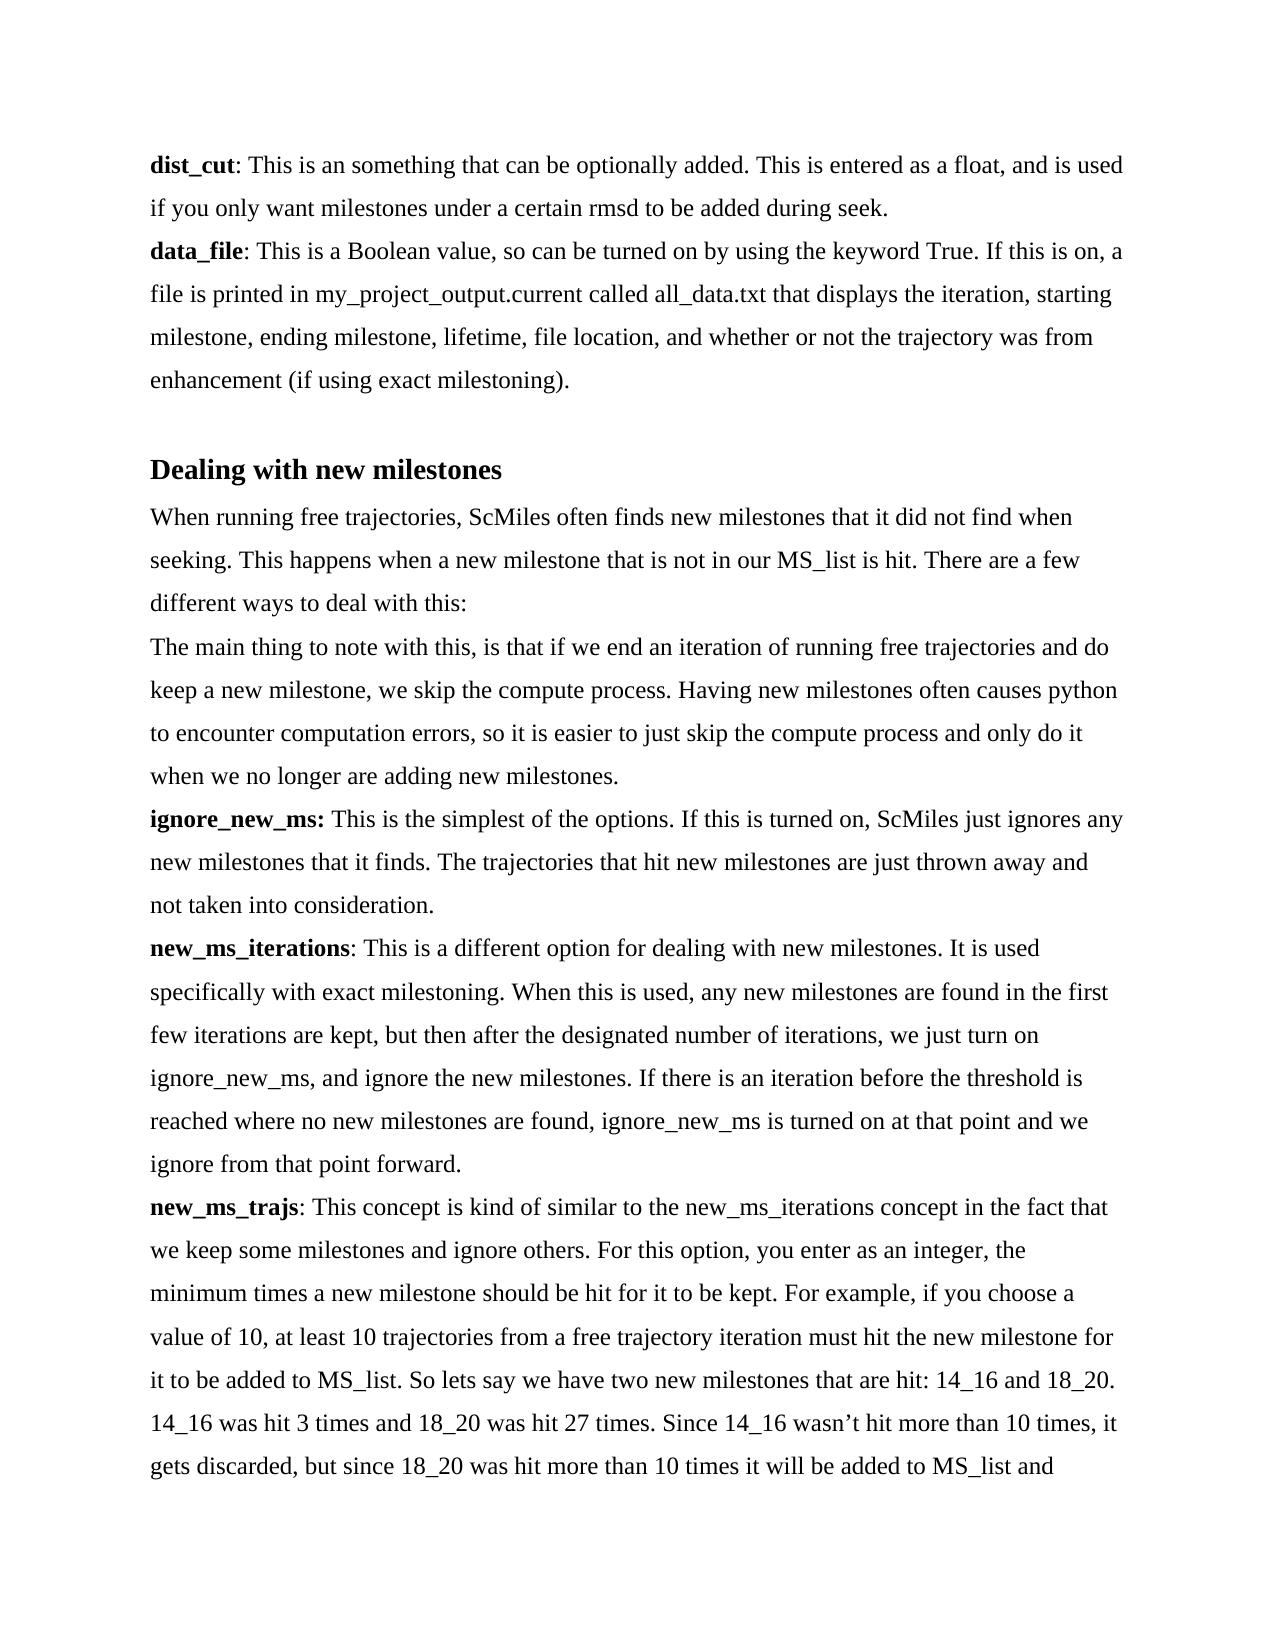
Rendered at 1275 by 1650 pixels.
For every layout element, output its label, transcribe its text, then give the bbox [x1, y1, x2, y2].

text ignore_new_ms: This is the simplest of the options. If this is turned on, ScMiles just ignores any new milestones that it finds. The trajectories that hit new milestones are just thrown away and not taken into consideration. [150, 804, 1125, 919]
text The main thing to note with this, is that if we end an iteration of running free trajectories and do keep a new milestone, we skip the compute process. Having new milestones often causes python to encounter computation errors, so it is easier to just skip the compute process and only do it when we no longer are adding new milestones. [150, 632, 1125, 790]
text When running free trajectories, ScMiles often finds new milestones that it did not find when seeking. This happens when a new milestone that is not in our MS_list is hit. There are a few different ways to deal with this: [150, 502, 1125, 617]
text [150, 1192, 1125, 1480]
text dist_cut: This is an something that can be optionally added. This is entered as a float, and is used if you only want milestones under a certain rmsd to be added during seek. [150, 150, 1125, 222]
text Dealing with new milestones [150, 452, 1125, 485]
text data_file: This is a Boolean value, so can be turned on by using the keyword True. If this is on, a file is printed in my_project_output.current called all_data.txt that displays the iteration, starting milestone, ending milestone, lifetime, file location, and whether or not the trajectory was from enhancement (if using exact milestoning). [150, 236, 1125, 394]
text new_ms_iterations: This is a different option for dealing with new milestones. It is used specifically with exact milestoning. When this is used, any new milestones are found in the first few iterations are kept, but then after the designated number of iterations, we just turn on ignore_new_ms, and ignore the new milestones. If there is an iteration before the threshold is reached where no new milestones are found, ignore_new_ms is turned on at that point and we ignore from that point forward. [150, 933, 1125, 1178]
